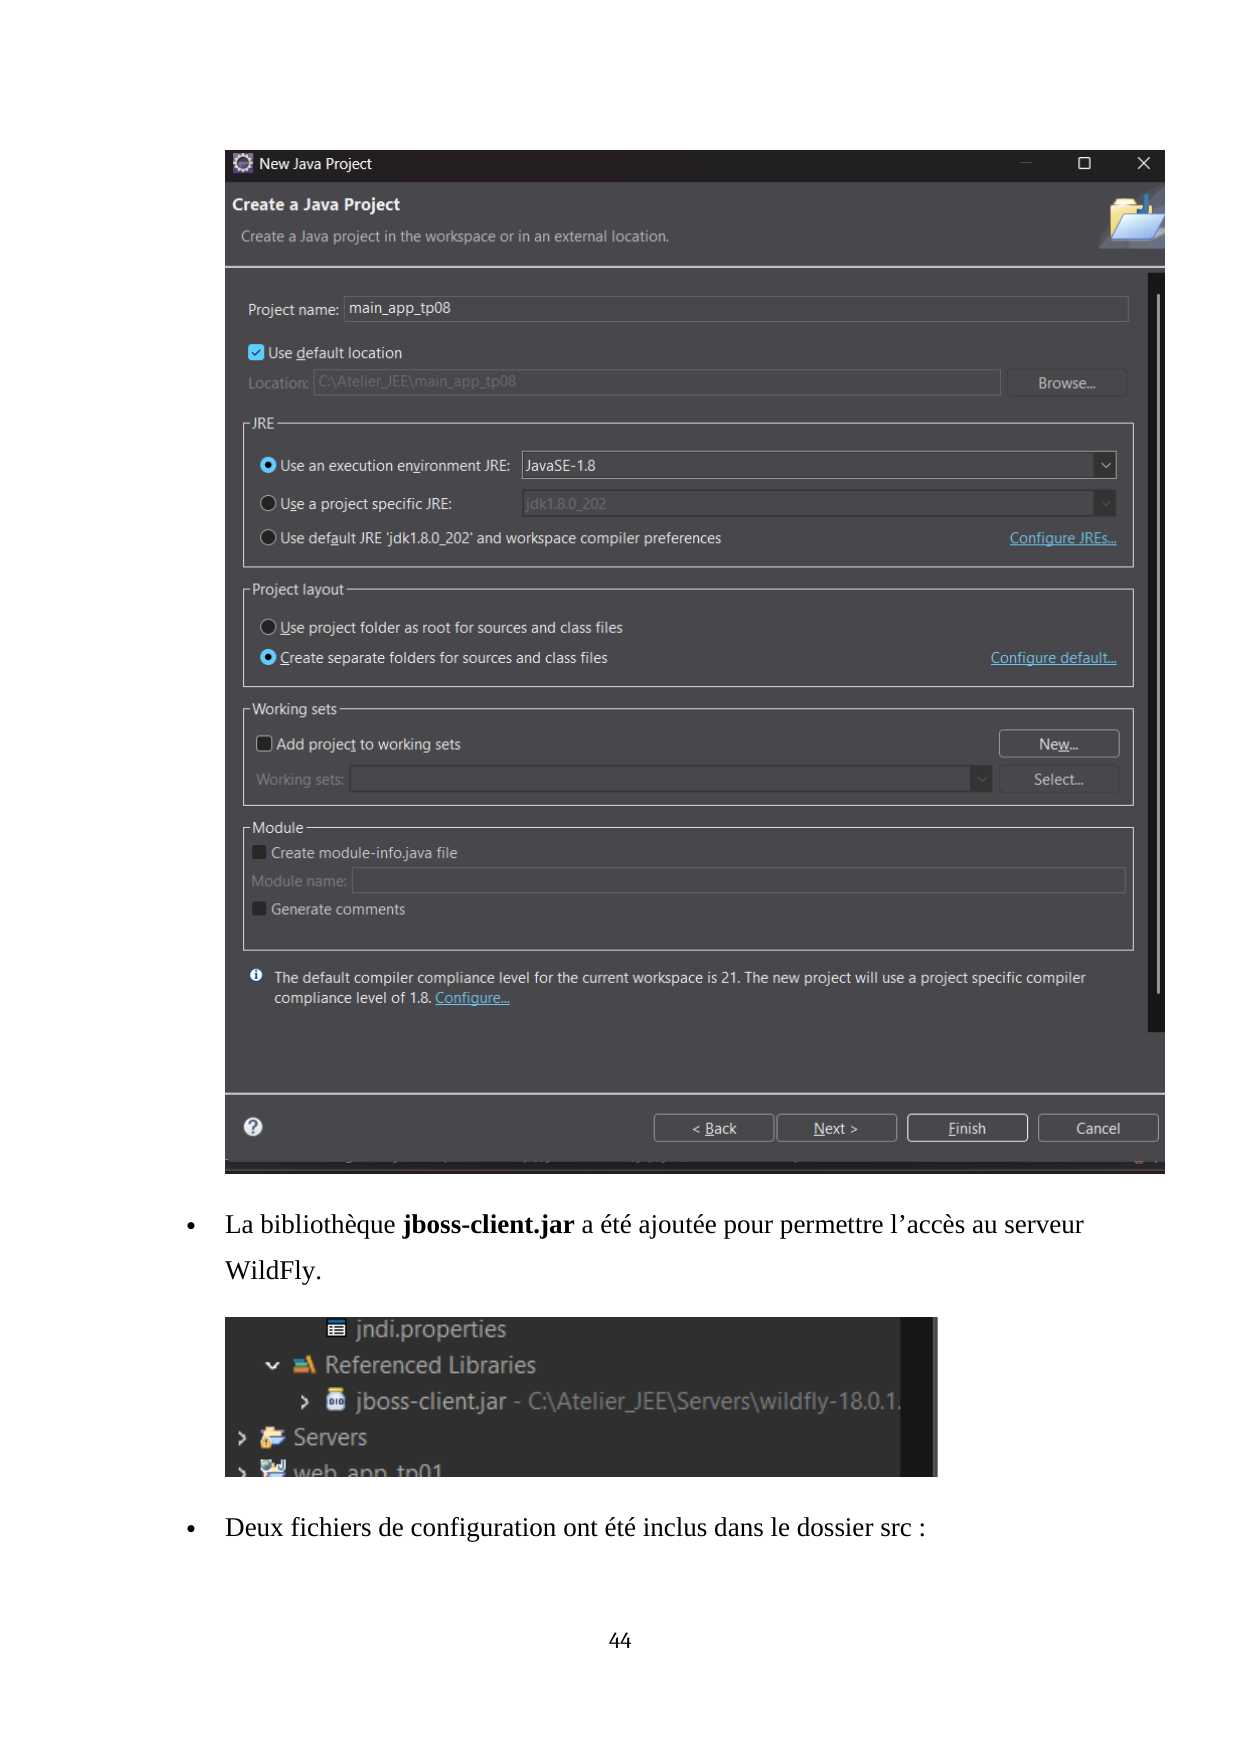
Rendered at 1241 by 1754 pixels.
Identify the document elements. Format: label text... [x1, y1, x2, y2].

picture [225, 150, 1165, 1174]
picture [225, 1317, 938, 1477]
list La bibliothèque jboss-client.jar a été ajoutée pour permettre l’accès au serveur WildFly. [187, 1208, 1090, 1286]
list Deux fichiers de configuration ont été inclus dans le dossier src : [187, 1511, 1090, 1542]
